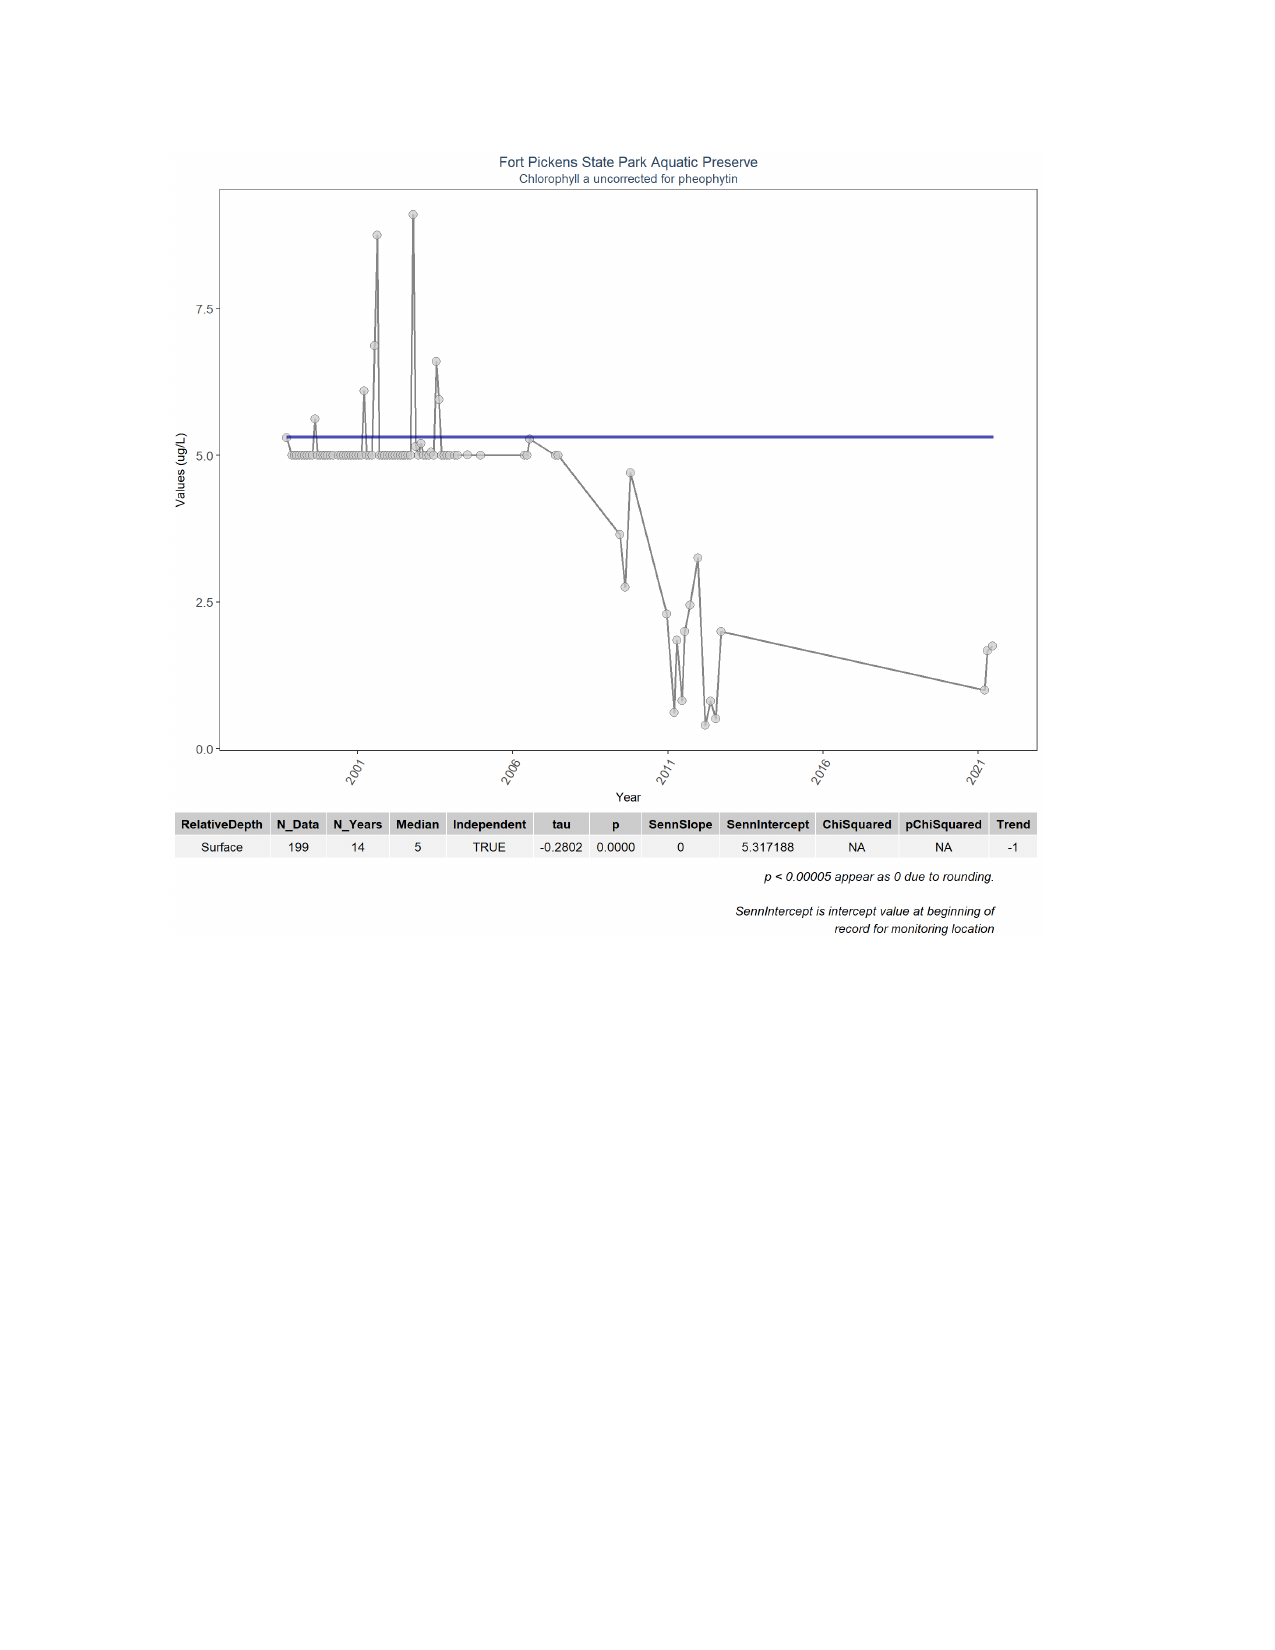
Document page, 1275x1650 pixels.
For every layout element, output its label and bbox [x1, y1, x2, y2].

picture [168, 150, 1044, 938]
